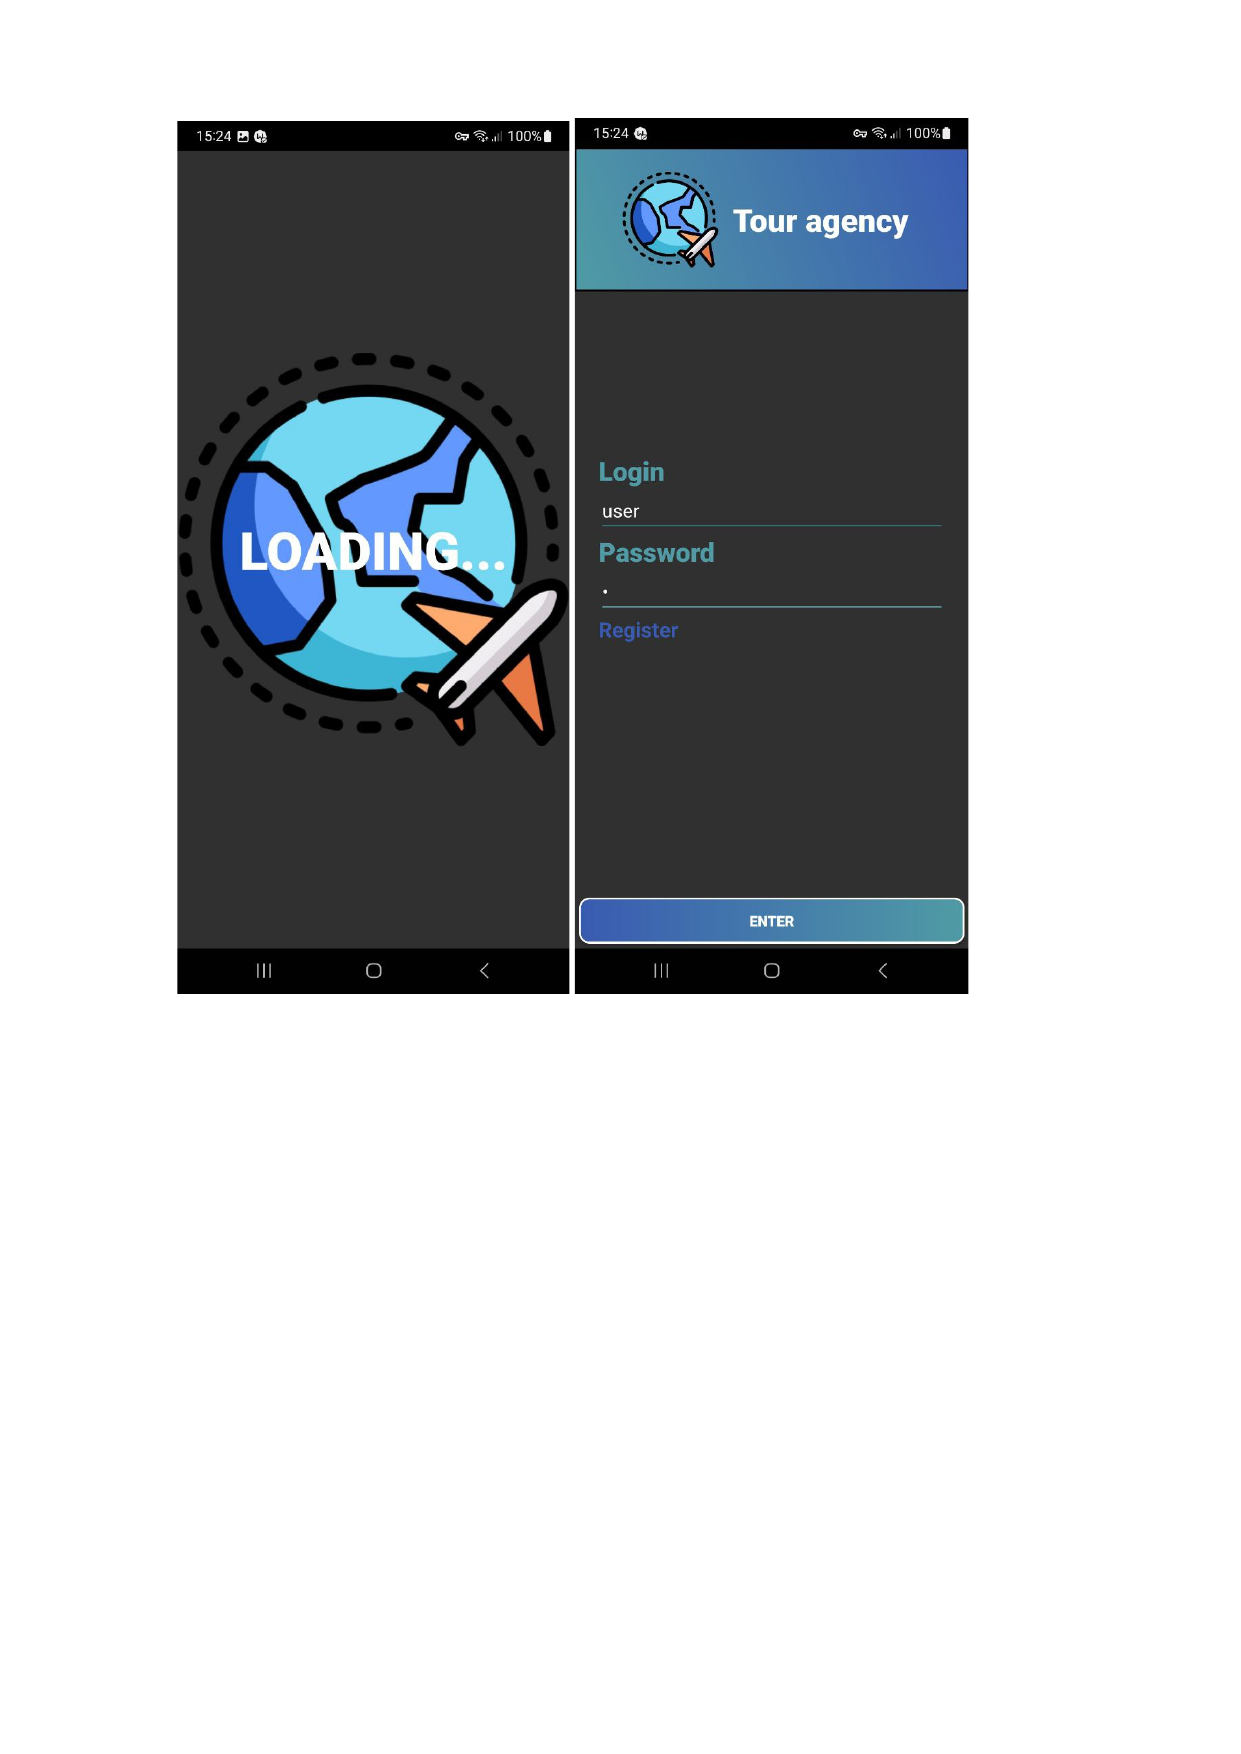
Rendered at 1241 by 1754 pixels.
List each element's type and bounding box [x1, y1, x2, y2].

picture [177, 121, 570, 994]
picture [574, 118, 969, 994]
